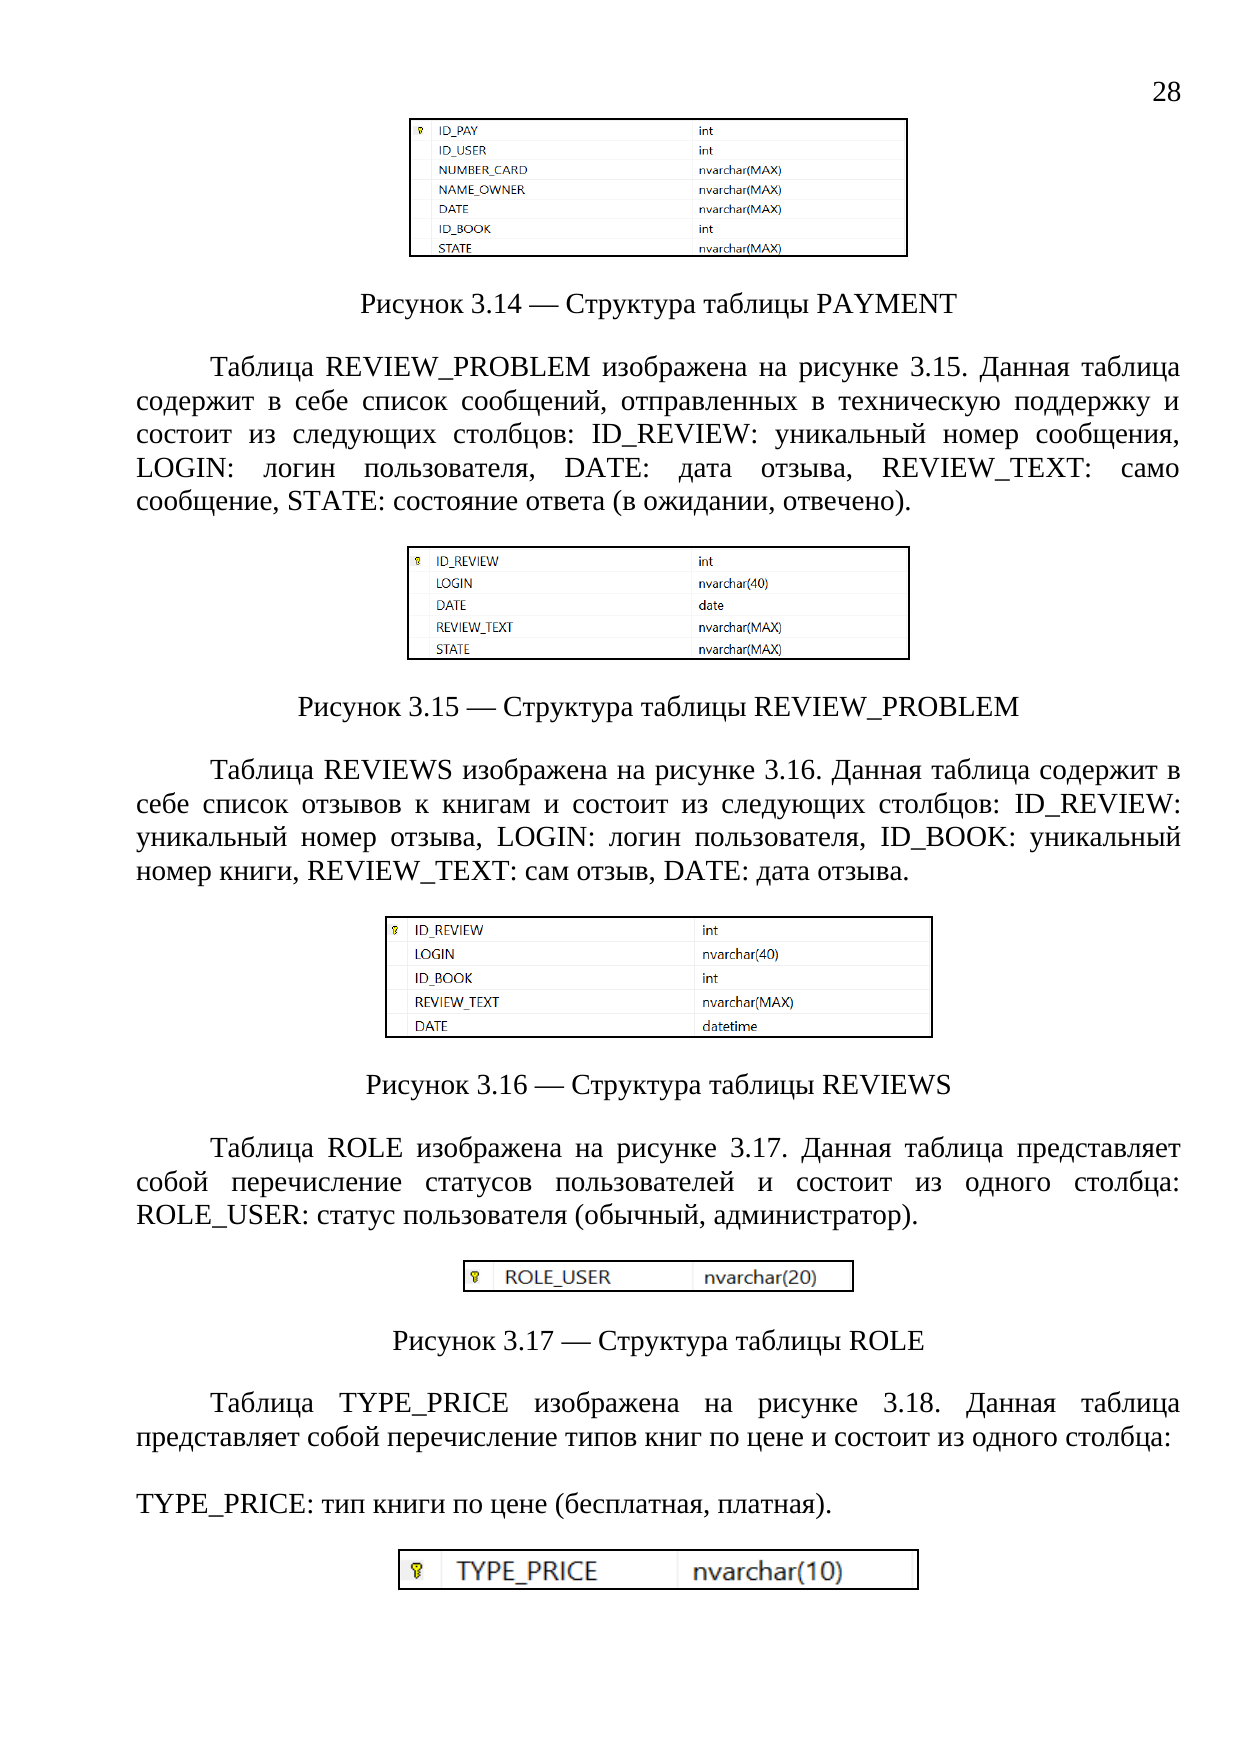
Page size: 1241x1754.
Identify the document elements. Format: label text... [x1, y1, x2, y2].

picture [465, 1262, 852, 1290]
picture [409, 548, 908, 658]
text Таблица TYPE_PRICE изображена на рисунке 3.18. Данная таблица представляет собой перечисление типов книг по цене и состоит из одного столбца: [136, 1385, 1181, 1452]
text Рисунок 3.16 — Структура таблицы REVIEWS [136, 1067, 1181, 1101]
picture [387, 918, 931, 1036]
text Таблица ROLE изображена на рисунке 3.17. Данная таблица представляет собой перечисление статусов пользователей и состоит из одного столбца: ROLE_USER: статус пользователя (обычный, администратор). [136, 1130, 1181, 1231]
text Рисунок 3.14 — Структура таблицы PAYMENT [136, 286, 1181, 320]
text Рисунок 3.17 — Структура таблицы ROLE [136, 1323, 1181, 1356]
picture [411, 120, 906, 255]
text TYPE_PRICE: тип книги по цене (бесплатная, платная). [136, 1486, 1181, 1519]
picture [400, 1551, 917, 1588]
text Рисунок 3.15 — Структура таблицы REVIEW_PROBLEM [136, 689, 1181, 723]
text Таблица REVIEW_PROBLEM изображена на рисунке 3.15. Данная таблица содержит в себе список сообщений, отправленных в техническую поддержку и состоит из следующих столбцов: ID_REVIEW: уникальный номер сообщения, LOGIN: логин пользователя, DATE: дата отзыва, REVIEW_TEXT: само сообщение, STATE: состояние ответа (в ожидании, отвечено). [136, 349, 1181, 517]
text Таблица REVIEWS изображена на рисунке 3.16. Данная таблица содержит в себе список отзывов к книгам и состоит из следующих столбцов: ID_REVIEW: уникальный номер отзыва, LOGIN: логин пользователя, ID_BOOK: уникальный номер книги, REVIEW_TEXT: сам отзыв, DATE: дата отзыва. [136, 752, 1181, 886]
